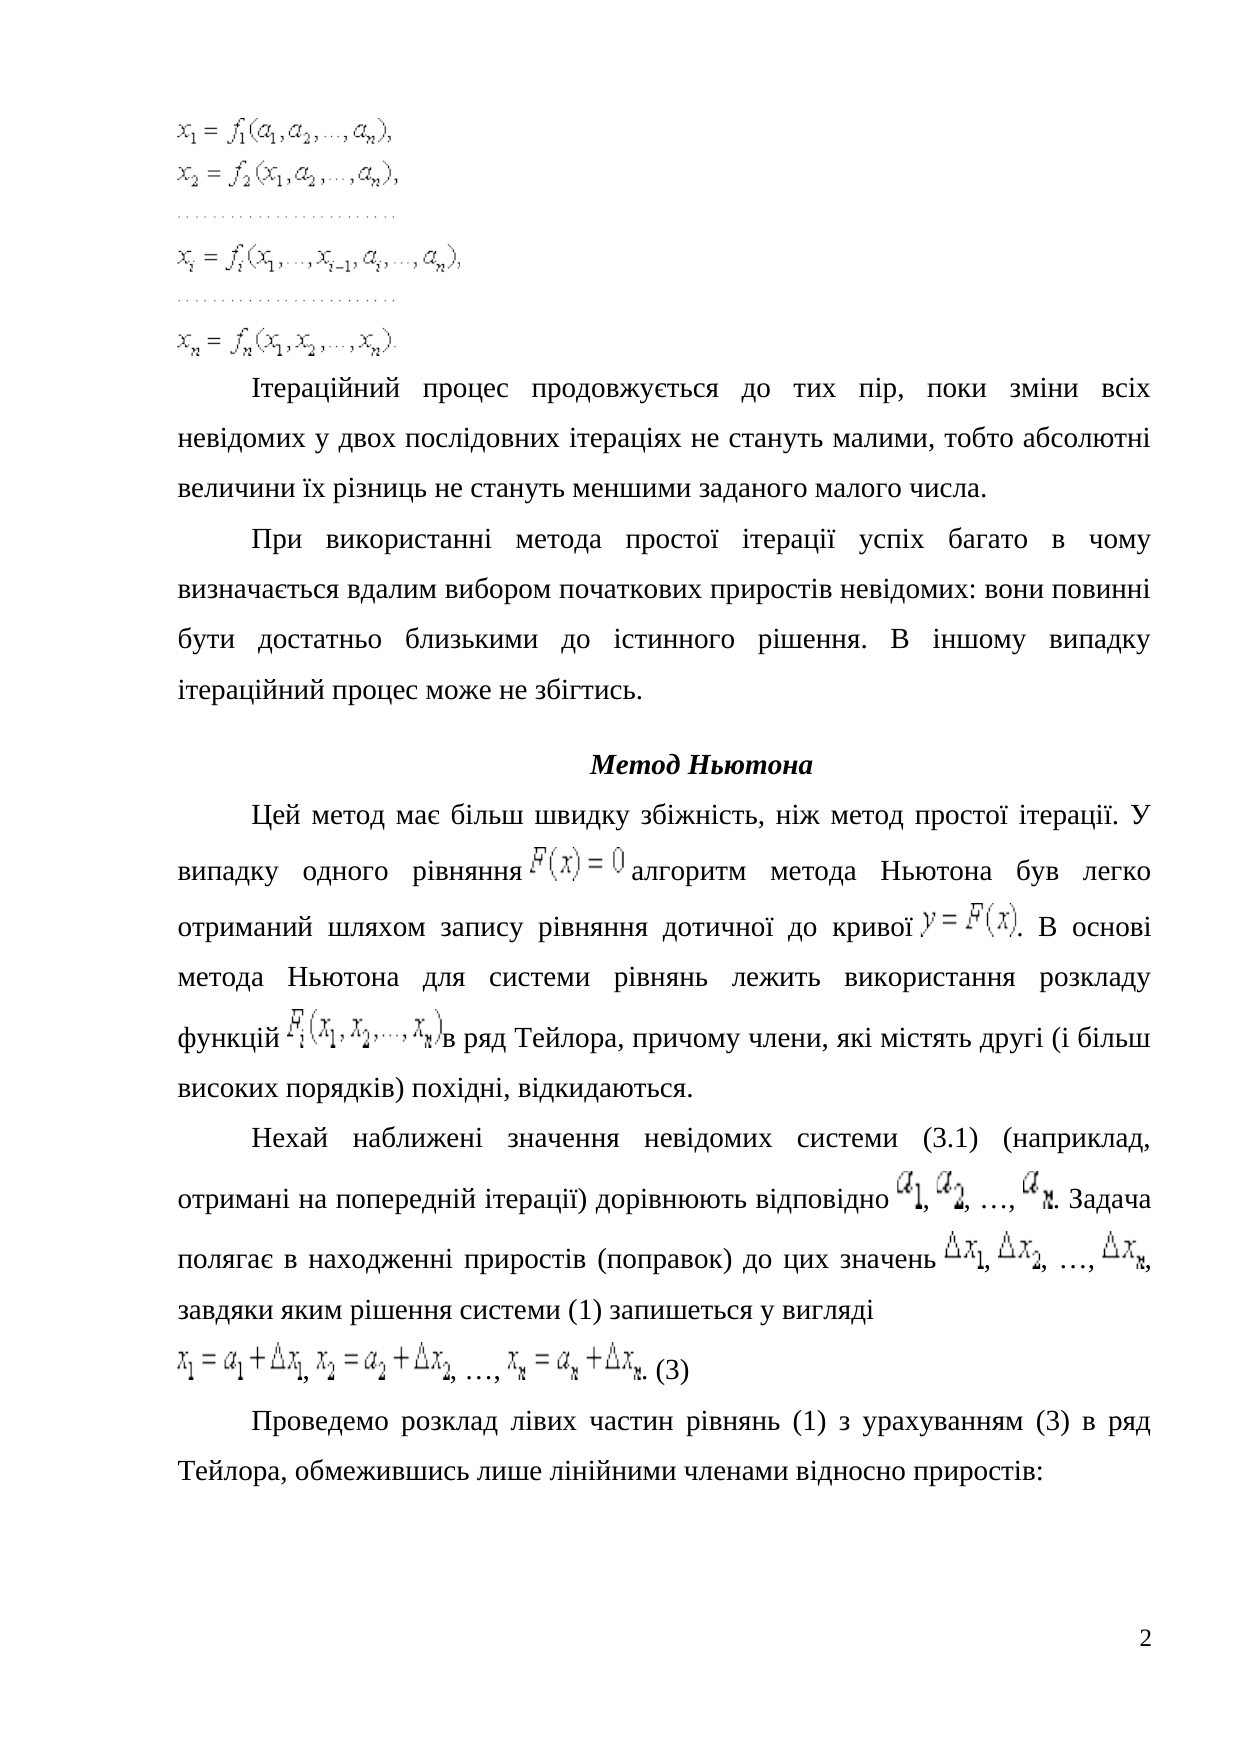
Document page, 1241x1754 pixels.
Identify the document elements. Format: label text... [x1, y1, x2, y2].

text Цей метод має більш швидку збіжність, ніж метод простої ітерації. У випадку одного рівняння алгоритм метода Ньютона був легко отриманий шляхом запису рівняння дотичної до кривої . В основі метода Ньютона для системи рівнянь лежить використання розкладу функцій в ряд Тейлора, причому члени, які містять другі (і більш високих порядків) похідні, відкидаються. [177, 797, 1152, 1104]
picture [1102, 1231, 1145, 1269]
picture [507, 1342, 641, 1380]
text Ітераційний процес продовжується до тих пір, поки зміни всіх невідомих у двох послідовних ітераціях не стануть малими, тобто абсолютні величини їх різниць не стануть меншими заданого малого числа. [177, 370, 1152, 504]
picture [998, 1231, 1041, 1269]
picture [287, 1009, 442, 1048]
picture [936, 1171, 964, 1209]
picture [177, 118, 460, 356]
picture [920, 903, 1017, 937]
text Проведемо розклад лівих частин рівнянь (1) з урахуванням (3) в ряд Тейлора, обмежившись лише лінійними членами відносно приростів: [177, 1403, 1152, 1487]
picture [177, 1342, 303, 1380]
picture [316, 1342, 450, 1380]
text При використанні метода простої ітерації успіх багато в чому визначається вдалим вибором початкових приростів невідомих: вони повинні бути достатньо близькими до істинного рішення. В іншому випадку ітераційний процес може не збігтись. [177, 521, 1152, 705]
text Нехай наближені значення невідомих системи (3.1) (наприклад, отримані на попередній ітерації) дорівнюють відповідно , , …, . Задача полягає в находженні приростів (поправок) до цих значень , , …, , завдяки яким рішення системи (1) запишеться у вигляді [177, 1121, 1152, 1326]
picture [1023, 1171, 1053, 1209]
text Метод Ньютона [177, 747, 1152, 781]
picture [897, 1171, 923, 1209]
picture [530, 847, 624, 881]
picture [944, 1231, 984, 1269]
